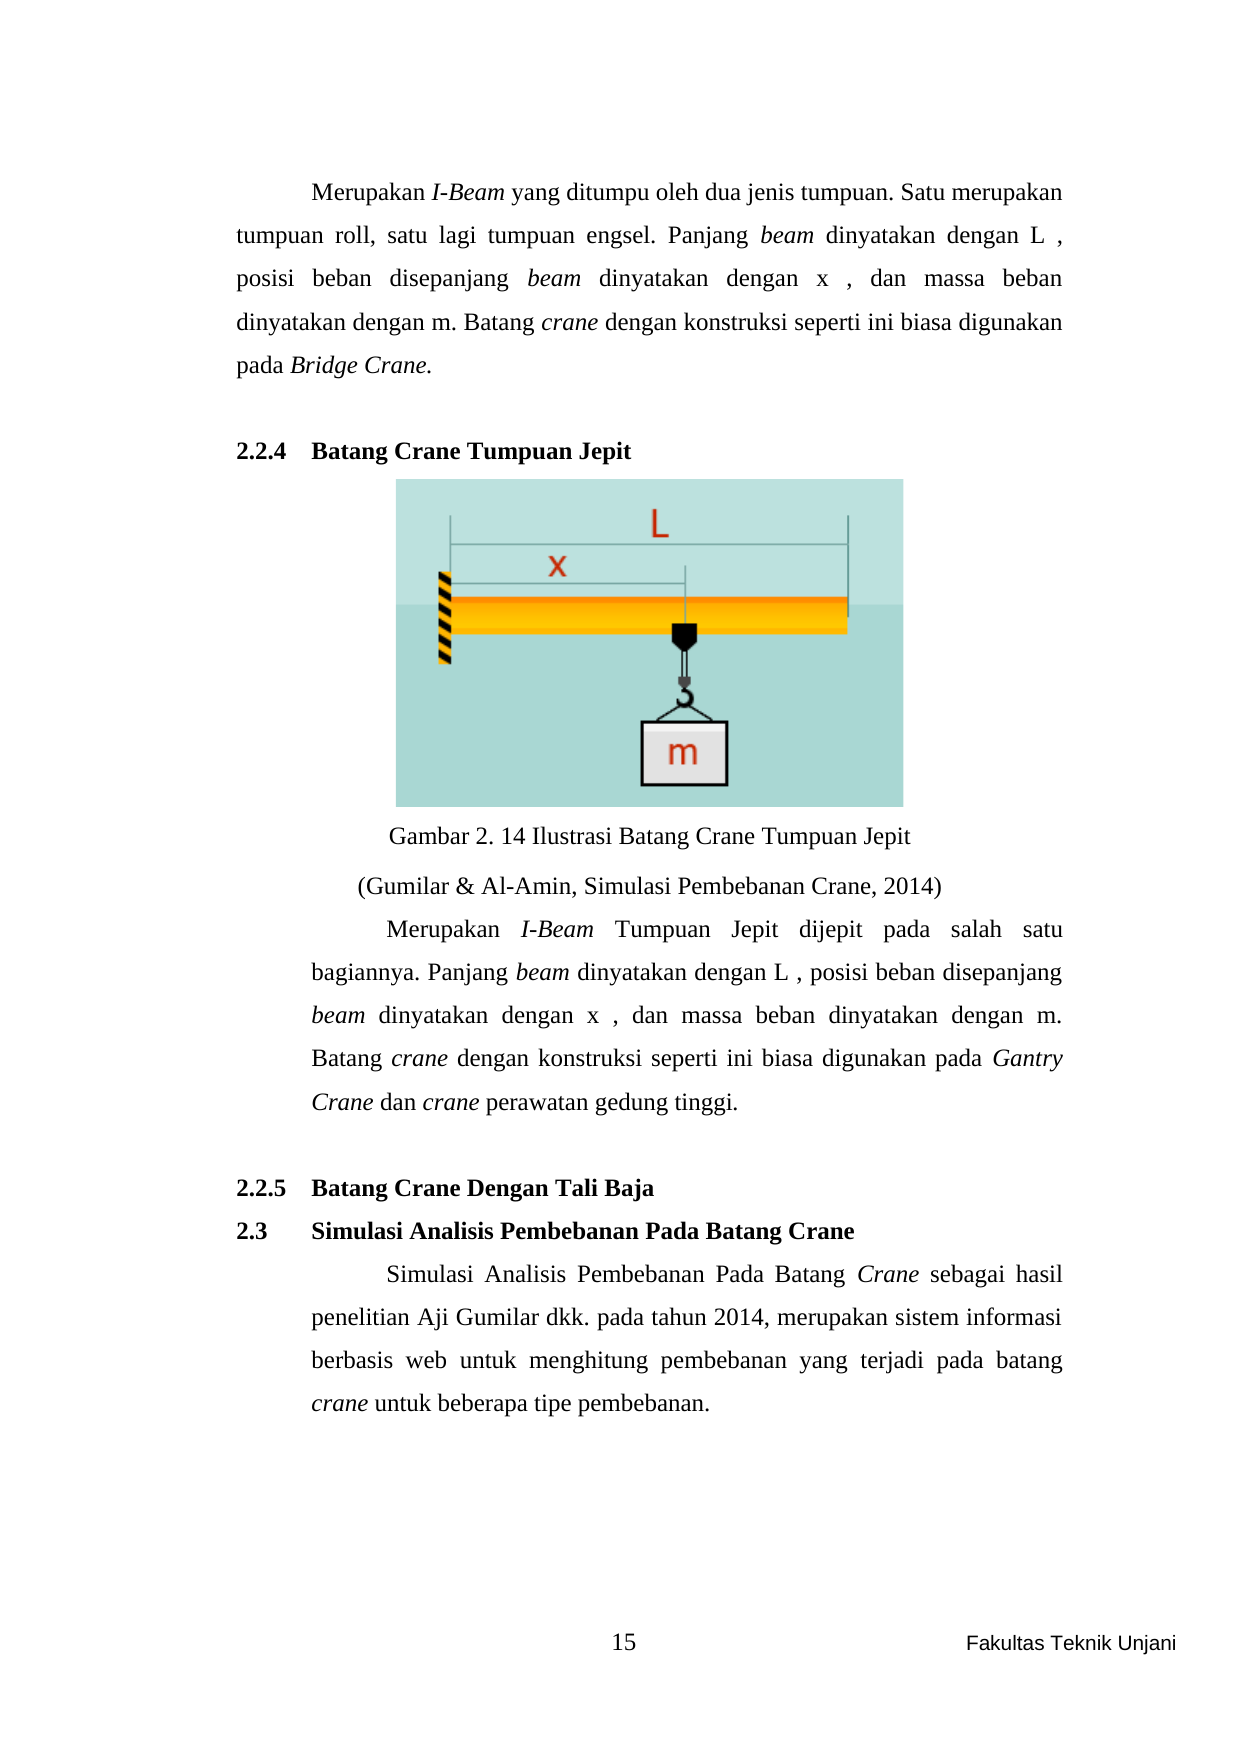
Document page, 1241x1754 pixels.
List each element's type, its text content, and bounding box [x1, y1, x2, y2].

subtitle 2.2.4 Batang Crane Tumpuan Jepit [236, 436, 1063, 465]
text Simulasi Analisis Pembebanan Pada Batang Crane sebagai hasil penelitian Aji Gumilar dkk. pada tahun 2014, merupakan sistem informasi berbasis web untuk menghitung pembebanan yang terjadi pada batang crane untuk beberapa tipe pembebanan. [311, 1259, 1063, 1417]
text Merupakan I-Beam yang ditumpu oleh dua jenis tumpuan. Satu merupakan tumpuan roll, satu lagi tumpuan engsel. Panjang beam dinyatakan dengan L , posisi beban disepanjang beam dinyatakan dengan x , dan massa beban dinyatakan dengan m. Batang crane dengan konstruksi seperti ini biasa digunakan pada Bridge Crane. [236, 177, 1063, 378]
subtitle 2.3 Simulasi Analisis Pembebanan Pada Batang Crane [236, 1216, 1063, 1245]
text Merupakan I-Beam Tumpuan Jepit dijepit pada salah satu bagiannya. Panjang beam dinyatakan dengan L , posisi beban disepanjang beam dinyatakan dengan x , dan massa beban dinyatakan dengan m. Batang crane dengan konstruksi seperti ini biasa digunakan pada Gantry Crane dan crane perawatan gedung tinggi. [311, 914, 1063, 1115]
subtitle 2.2.5 Batang Crane Dengan Tali Baja [236, 1173, 1063, 1202]
picture [395, 479, 904, 807]
text Gambar 2. 14 Ilustrasi Batang Crane Tumpuan Jepit [236, 821, 1063, 850]
